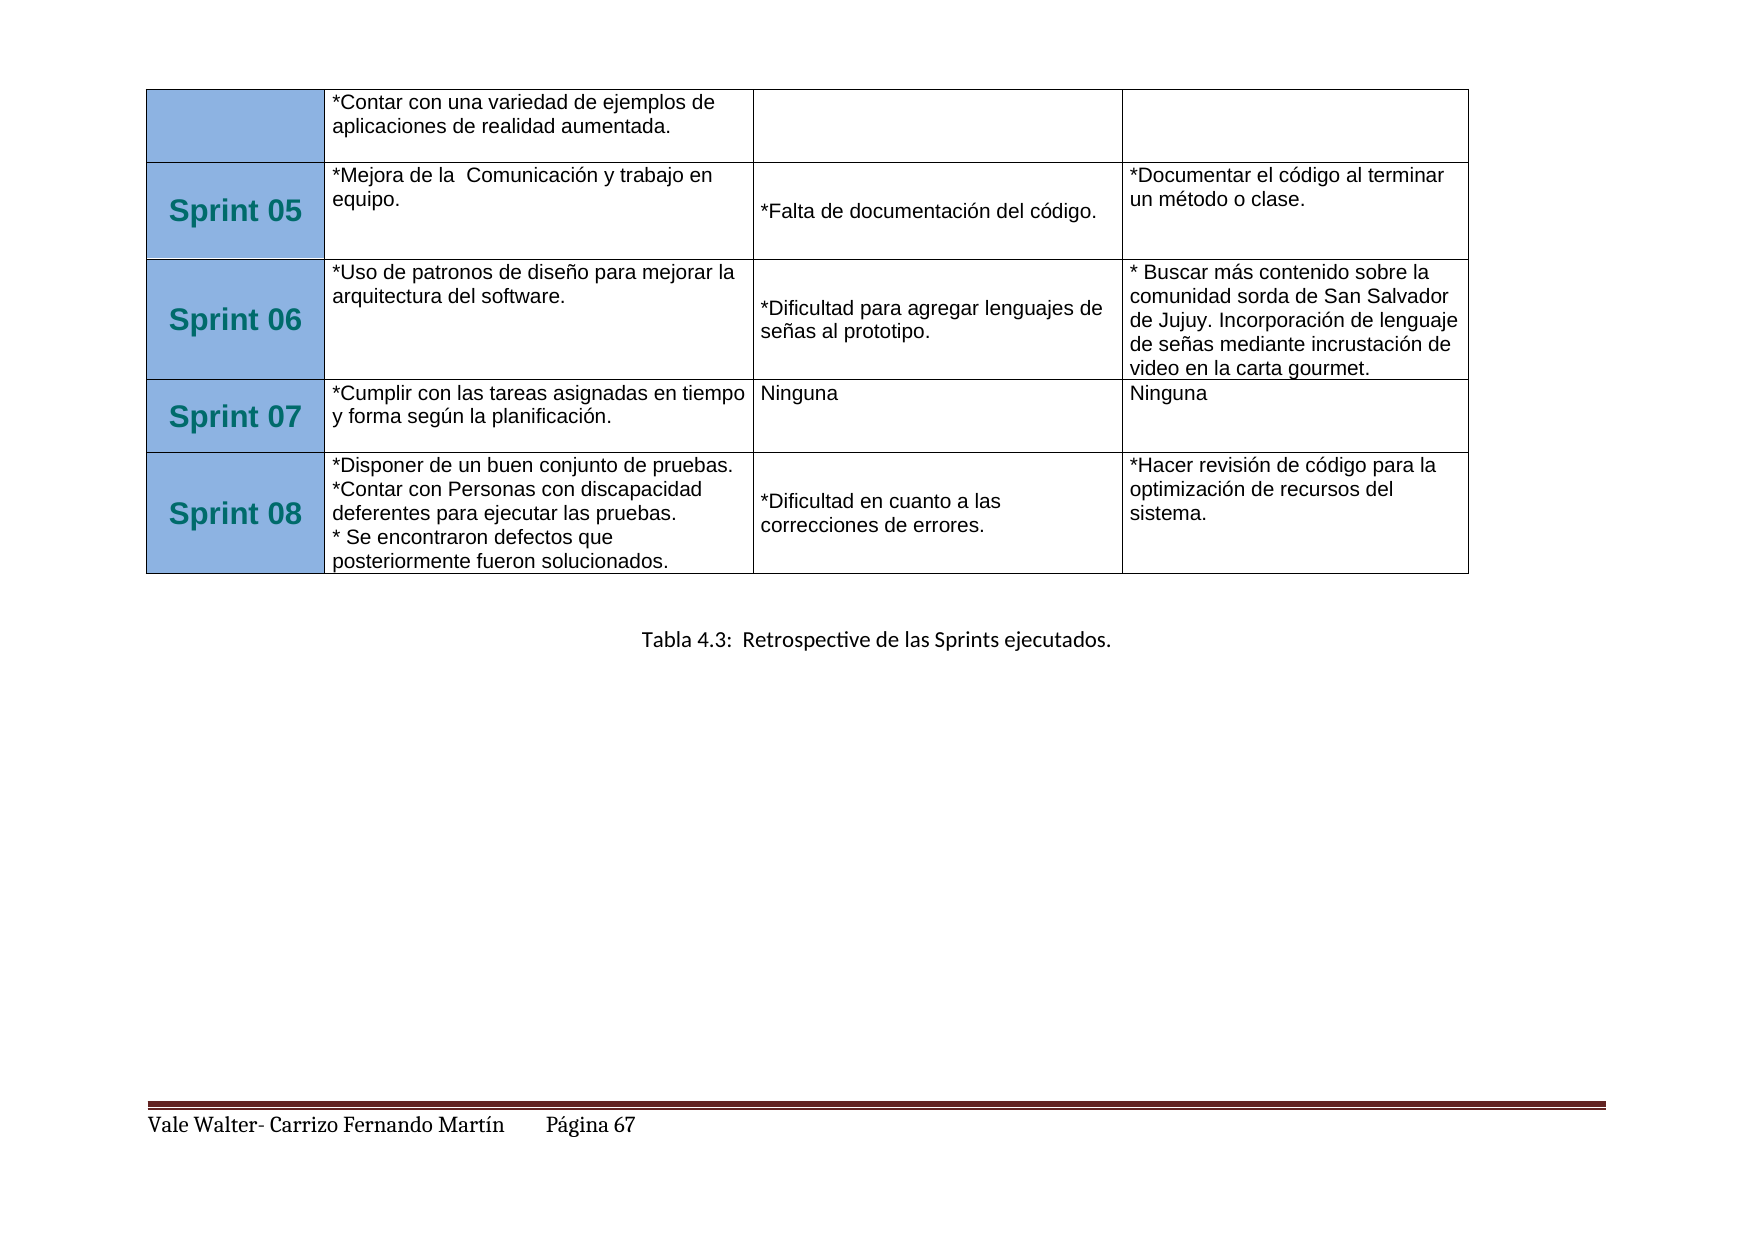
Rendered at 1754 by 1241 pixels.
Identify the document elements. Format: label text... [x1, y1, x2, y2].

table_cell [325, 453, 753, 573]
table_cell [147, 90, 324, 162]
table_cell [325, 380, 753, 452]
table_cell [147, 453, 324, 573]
text Tabla 4.3: Retrospective de las Sprints ejecutados. [148, 625, 1606, 653]
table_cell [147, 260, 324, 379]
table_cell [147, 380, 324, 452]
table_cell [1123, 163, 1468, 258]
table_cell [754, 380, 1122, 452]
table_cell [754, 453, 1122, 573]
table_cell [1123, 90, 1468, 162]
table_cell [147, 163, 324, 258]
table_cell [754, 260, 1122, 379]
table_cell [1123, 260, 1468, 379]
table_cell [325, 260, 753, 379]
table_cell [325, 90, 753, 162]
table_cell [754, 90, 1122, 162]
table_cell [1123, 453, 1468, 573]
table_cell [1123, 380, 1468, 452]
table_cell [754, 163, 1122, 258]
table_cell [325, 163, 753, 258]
